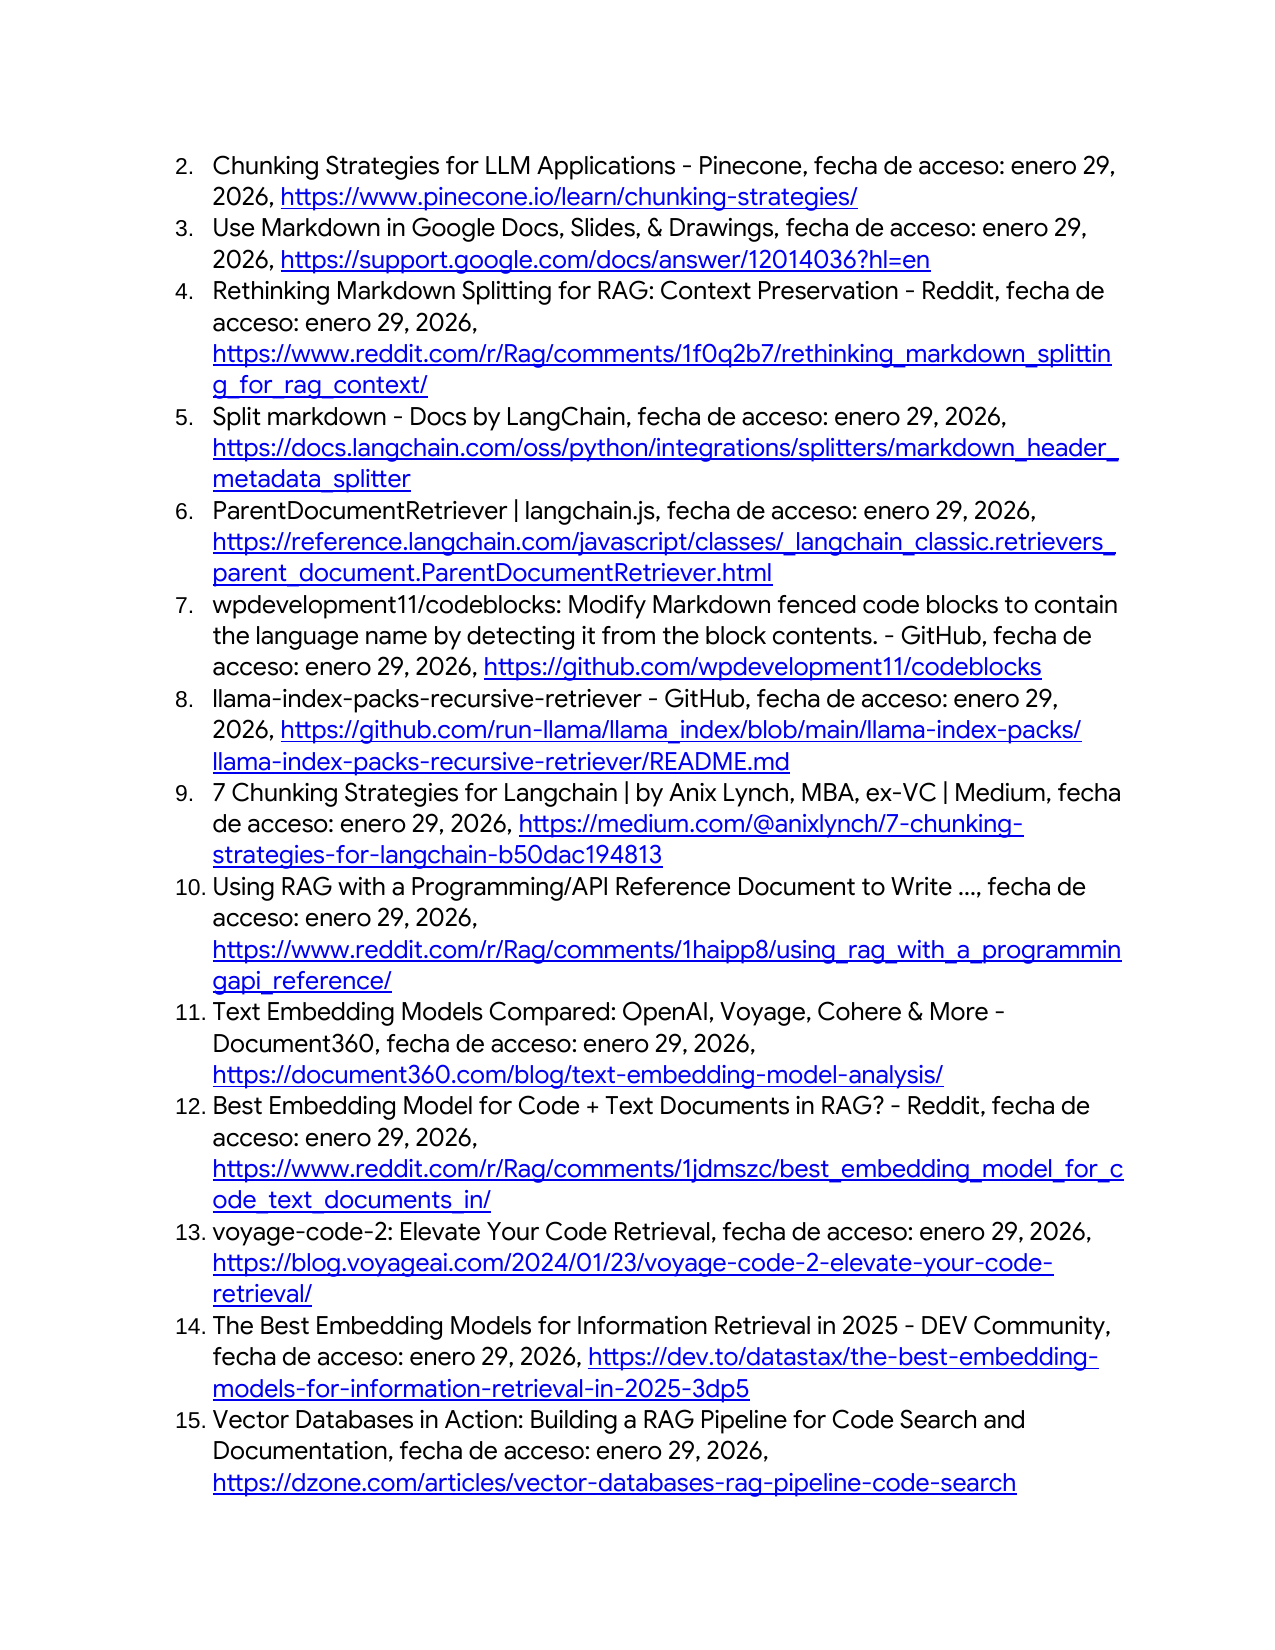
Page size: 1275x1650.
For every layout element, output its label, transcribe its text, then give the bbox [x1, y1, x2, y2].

list voyage-code-2: Elevate Your Code Retrieval, fecha de acceso: enero 29, 2026, https://blog.voyageai.com/2024/01/23/voyage-code-2-elevate-your-code-retrieval/ [175, 1216, 1125, 1310]
list llama-index-packs-recursive-retriever - GitHub, fecha de acceso: enero 29, 2026, https://github.com/run-llama/llama_index/blob/main/llama-index-packs/llama-index-packs-recursive-retriever/README.md [175, 683, 1125, 777]
list Text Embedding Models Compared: OpenAI, Voyage, Cohere & More - Document360, fecha de acceso: enero 29, 2026, https://document360.com/blog/text-embedding-model-analysis/ [175, 997, 1125, 1091]
list Rethinking Markdown Splitting for RAG: Context Preservation - Reddit, fecha de acceso: enero 29, 2026, https://www.reddit.com/r/Rag/comments/1f0q2b7/rethinking_markdown_splitting_for_rag_context/ [175, 275, 1125, 401]
list Chunking Strategies for LLM Applications - Pinecone, fecha de acceso: enero 29, 2026, https://www.pinecone.io/learn/chunking-strategies/ [175, 150, 1125, 213]
list Using RAG with a Programming/API Reference Document to Write ..., fecha de acceso: enero 29, 2026, https://www.reddit.com/r/Rag/comments/1haipp8/using_rag_with_a_programmingapi_reference/ [175, 871, 1125, 997]
list The Best Embedding Models for Information Retrieval in 2025 - DEV Community, fecha de acceso: enero 29, 2026, https://dev.to/datastax/the-best-embedding-models-for-information-retrieval-in-2025-3dp5 [175, 1310, 1125, 1404]
list Best Embedding Model for Code + Text Documents in RAG? - Reddit, fecha de acceso: enero 29, 2026, https://www.reddit.com/r/Rag/comments/1jdmszc/best_embedding_model_for_code_text_documents_in/ [175, 1091, 1125, 1216]
list Vector Databases in Action: Building a RAG Pipeline for Code Search and Documentation, fecha de acceso: enero 29, 2026, https://dzone.com/articles/vector-databases-rag-pipeline-code-search [175, 1404, 1125, 1498]
list ParentDocumentRetriever | langchain.js, fecha de acceso: enero 29, 2026, https://reference.langchain.com/javascript/classes/_langchain_classic.retrievers_parent_document.ParentDocumentRetriever.html [175, 495, 1125, 589]
list wpdevelopment11/codeblocks: Modify Markdown fenced code blocks to contain the language name by detecting it from the block contents. - GitHub, fecha de acceso: enero 29, 2026, https://github.com/wpdevelopment11/codeblocks [175, 589, 1125, 683]
list Use Markdown in Google Docs, Slides, & Drawings, fecha de acceso: enero 29, 2026, https://support.google.com/docs/answer/12014036?hl=en [175, 213, 1125, 275]
list 7 Chunking Strategies for Langchain | by Anix Lynch, MBA, ex-VC | Medium, fecha de acceso: enero 29, 2026, https://medium.com/@anixlynch/7-chunking-strategies-for-langchain-b50dac194813 [175, 777, 1125, 871]
list Split markdown - Docs by LangChain, fecha de acceso: enero 29, 2026, https://docs.langchain.com/oss/python/integrations/splitters/markdown_header_metadata_splitter [175, 401, 1125, 495]
